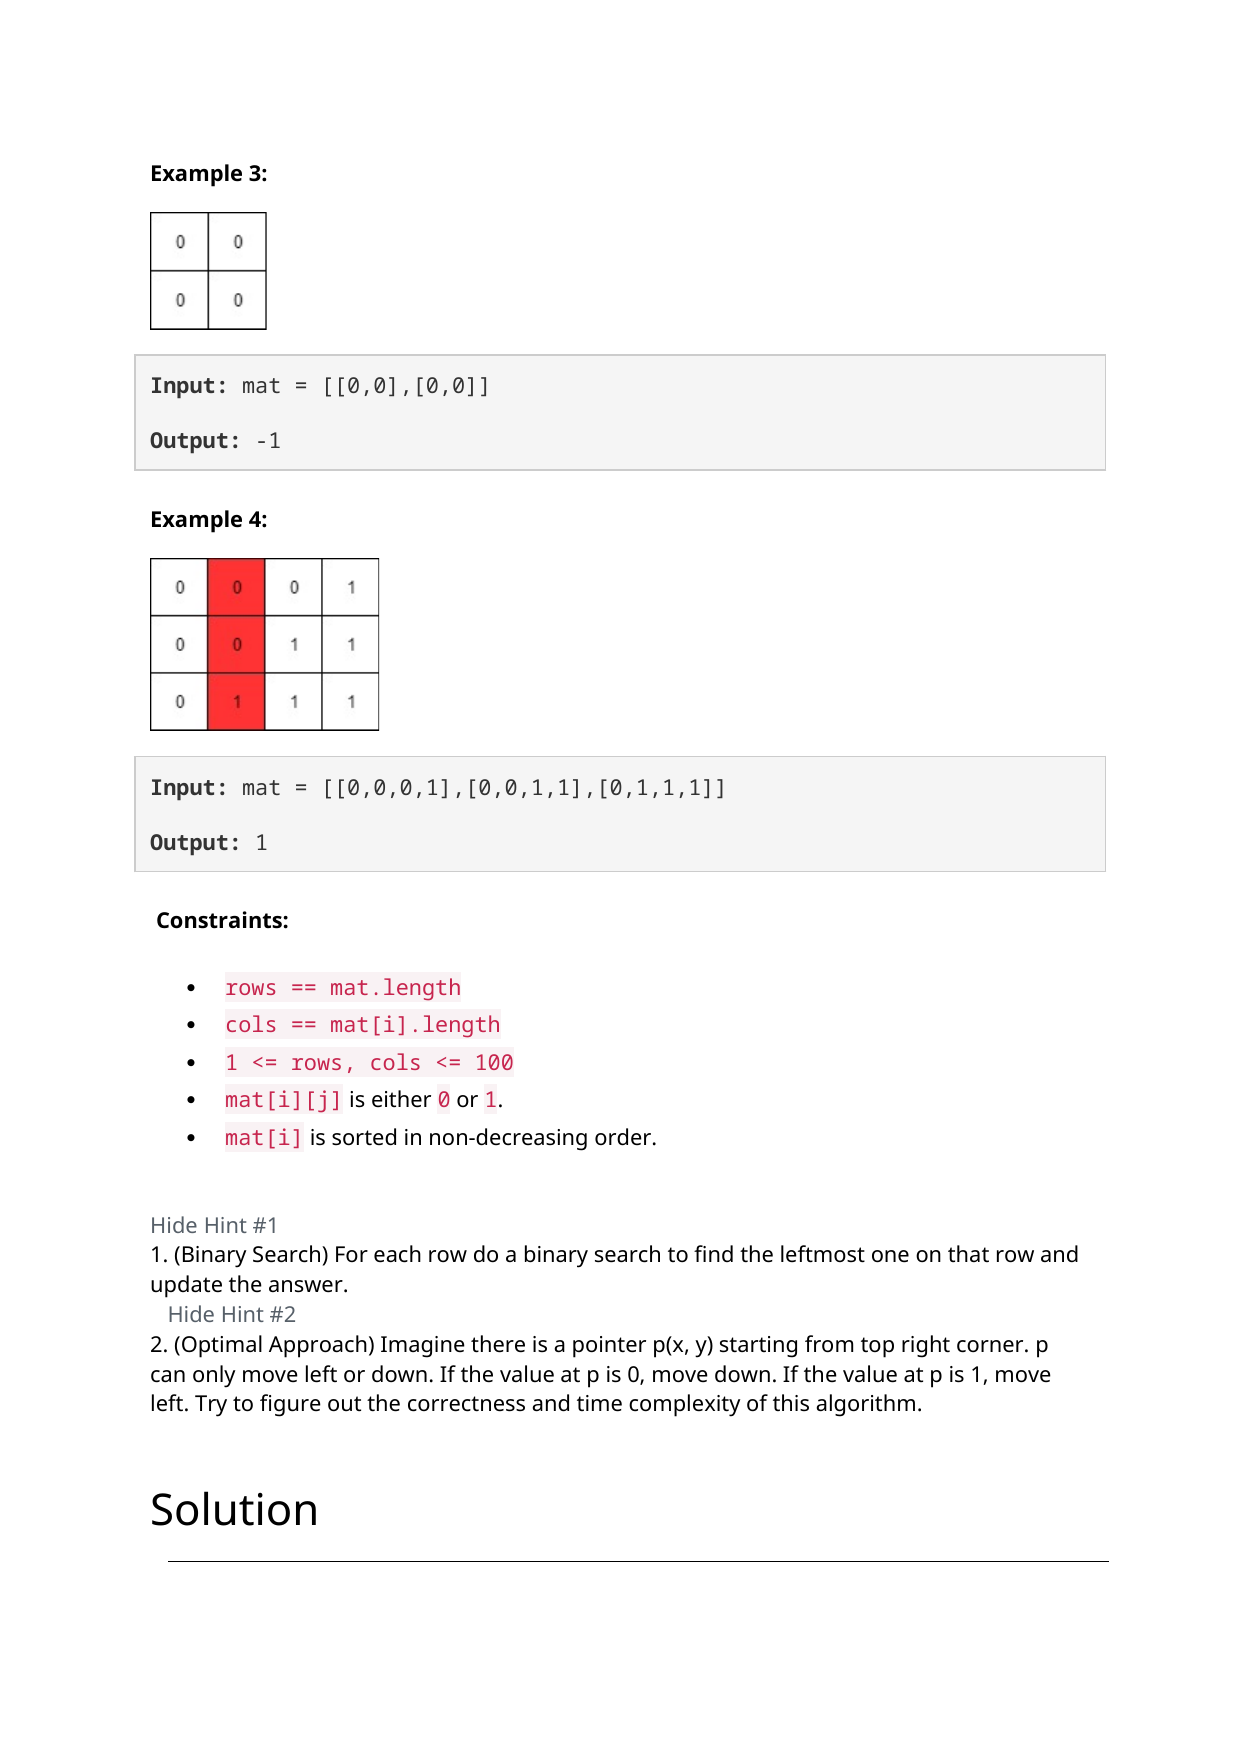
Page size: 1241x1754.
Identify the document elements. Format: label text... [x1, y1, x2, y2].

text Output: 1 [136, 810, 1105, 871]
text Example 4: [150, 496, 1090, 533]
text Example 3: [150, 150, 1090, 187]
text Output: -1 [136, 409, 1105, 469]
subtitle Solution [150, 1478, 1090, 1538]
list rows == mat.length [187, 964, 1090, 1002]
text Constraints: [150, 897, 1090, 935]
picture [150, 212, 267, 330]
text Hide Hint #2 [150, 1299, 1090, 1329]
text Hide Hint #1 [150, 1209, 1090, 1239]
text 1. (Binary Search) For each row do a binary search to find the leftmost one on that row and update the answer. [150, 1239, 1090, 1299]
text 2. (Optimal Approach) Imagine there is a pointer p(x, y) starting from top right corner. p can only move left or down. If the value at p is 0, move down. If the value at p is 1, move left. Try to figure out the correctness and time complexity of this algorithm. [150, 1329, 1090, 1418]
list mat[i][j] is either 0 or 1. [187, 1077, 1090, 1114]
list 1 <= rows, cols <= 100 [187, 1039, 1090, 1077]
text Input: mat = [[0,0,0,1],[0,0,1,1],[0,1,1,1]] [136, 757, 1105, 802]
list cols == mat[i].length [187, 1002, 1090, 1039]
picture [150, 558, 380, 731]
list mat[i] is sorted in non-decreasing order. [187, 1114, 1090, 1152]
text Input: mat = [[0,0],[0,0]] [136, 356, 1105, 400]
